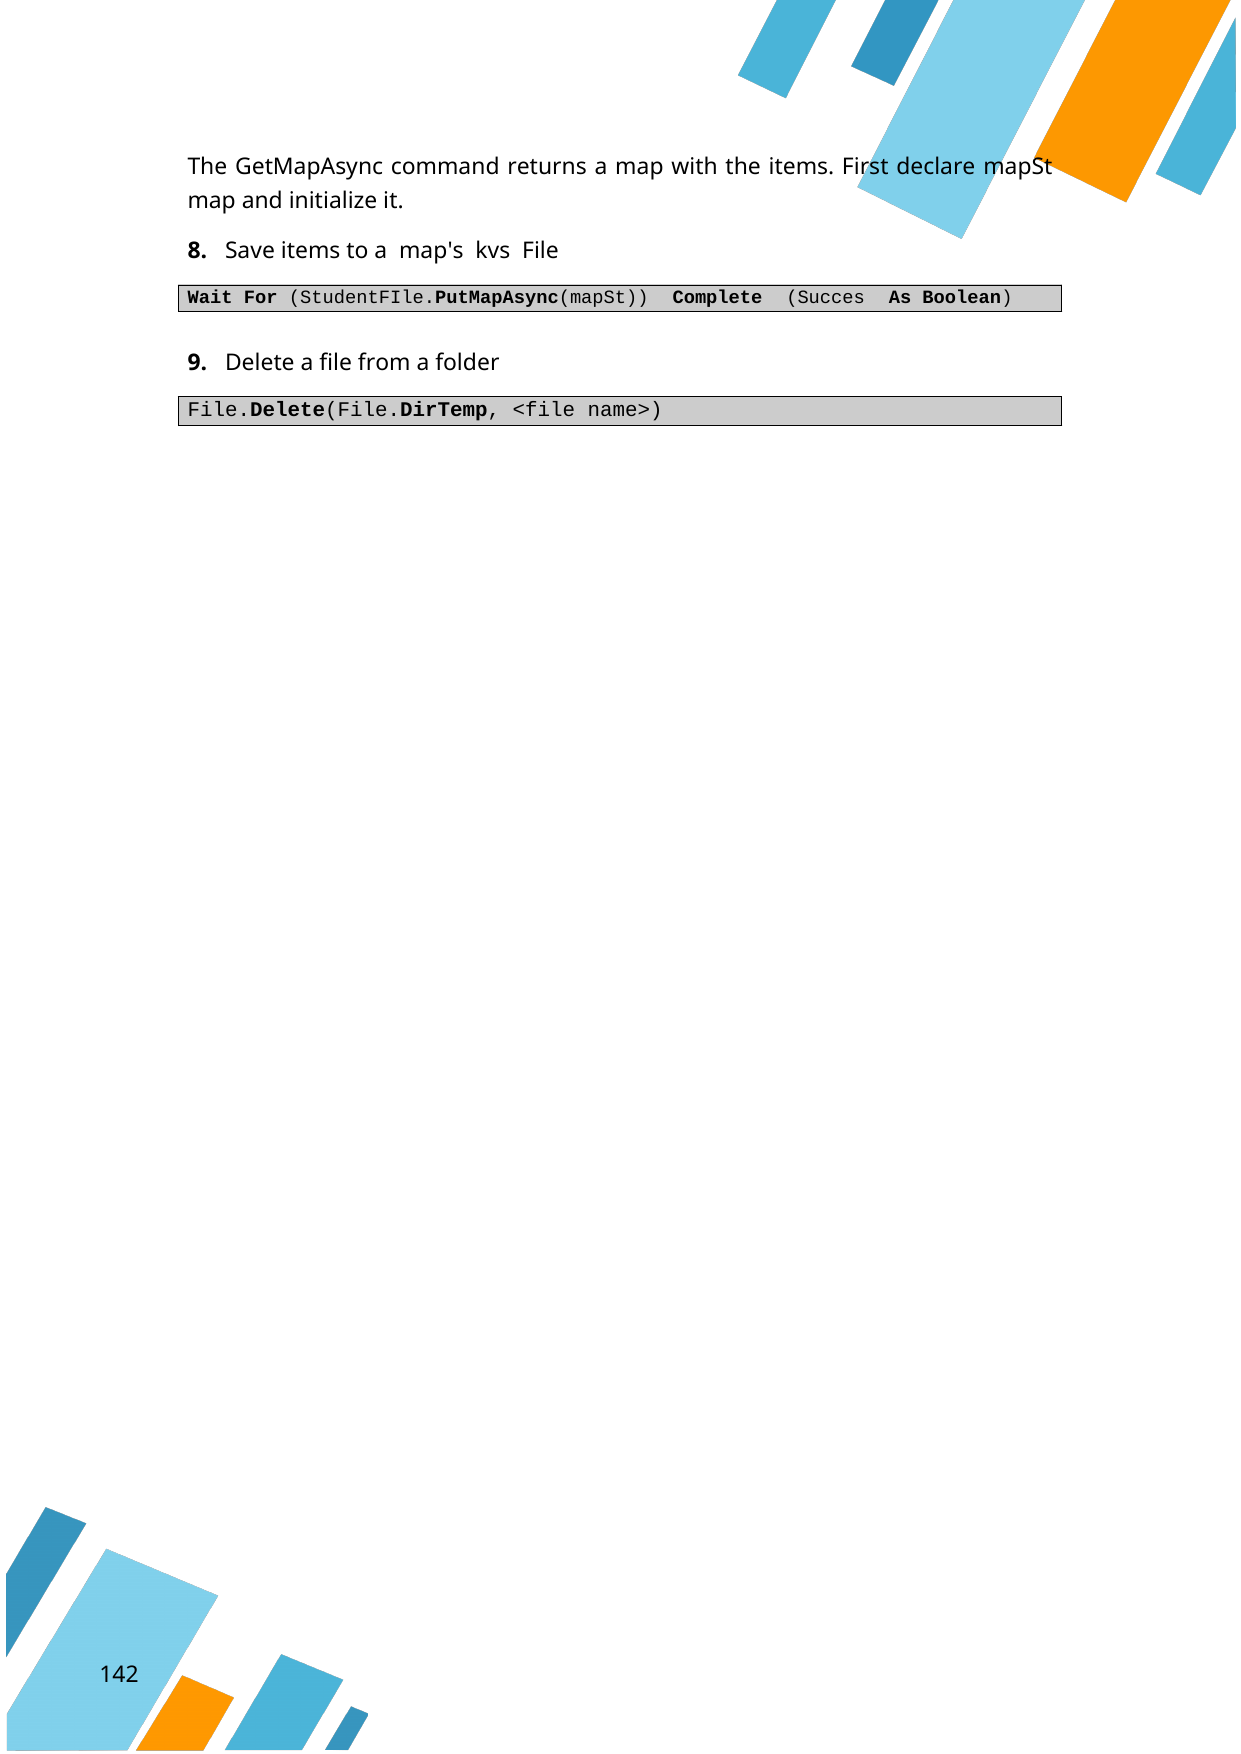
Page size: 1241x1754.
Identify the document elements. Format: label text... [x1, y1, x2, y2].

list Save items to a map's kvs File [187, 234, 1053, 265]
text The GetMapAsync command returns a map with the items. First declare mapSt map and initialize it. [187, 150, 1053, 215]
text File.Delete(File.DirTemp, <file name>) [179, 397, 1061, 425]
picture [738, 0, 1236, 239]
text Wait For (StudentFIle.PutMapAsync(mapSt)) Complete (Succes As Boolean) [179, 286, 1061, 311]
list Delete a file from a folder [187, 346, 1053, 377]
picture [6, 1507, 368, 1751]
